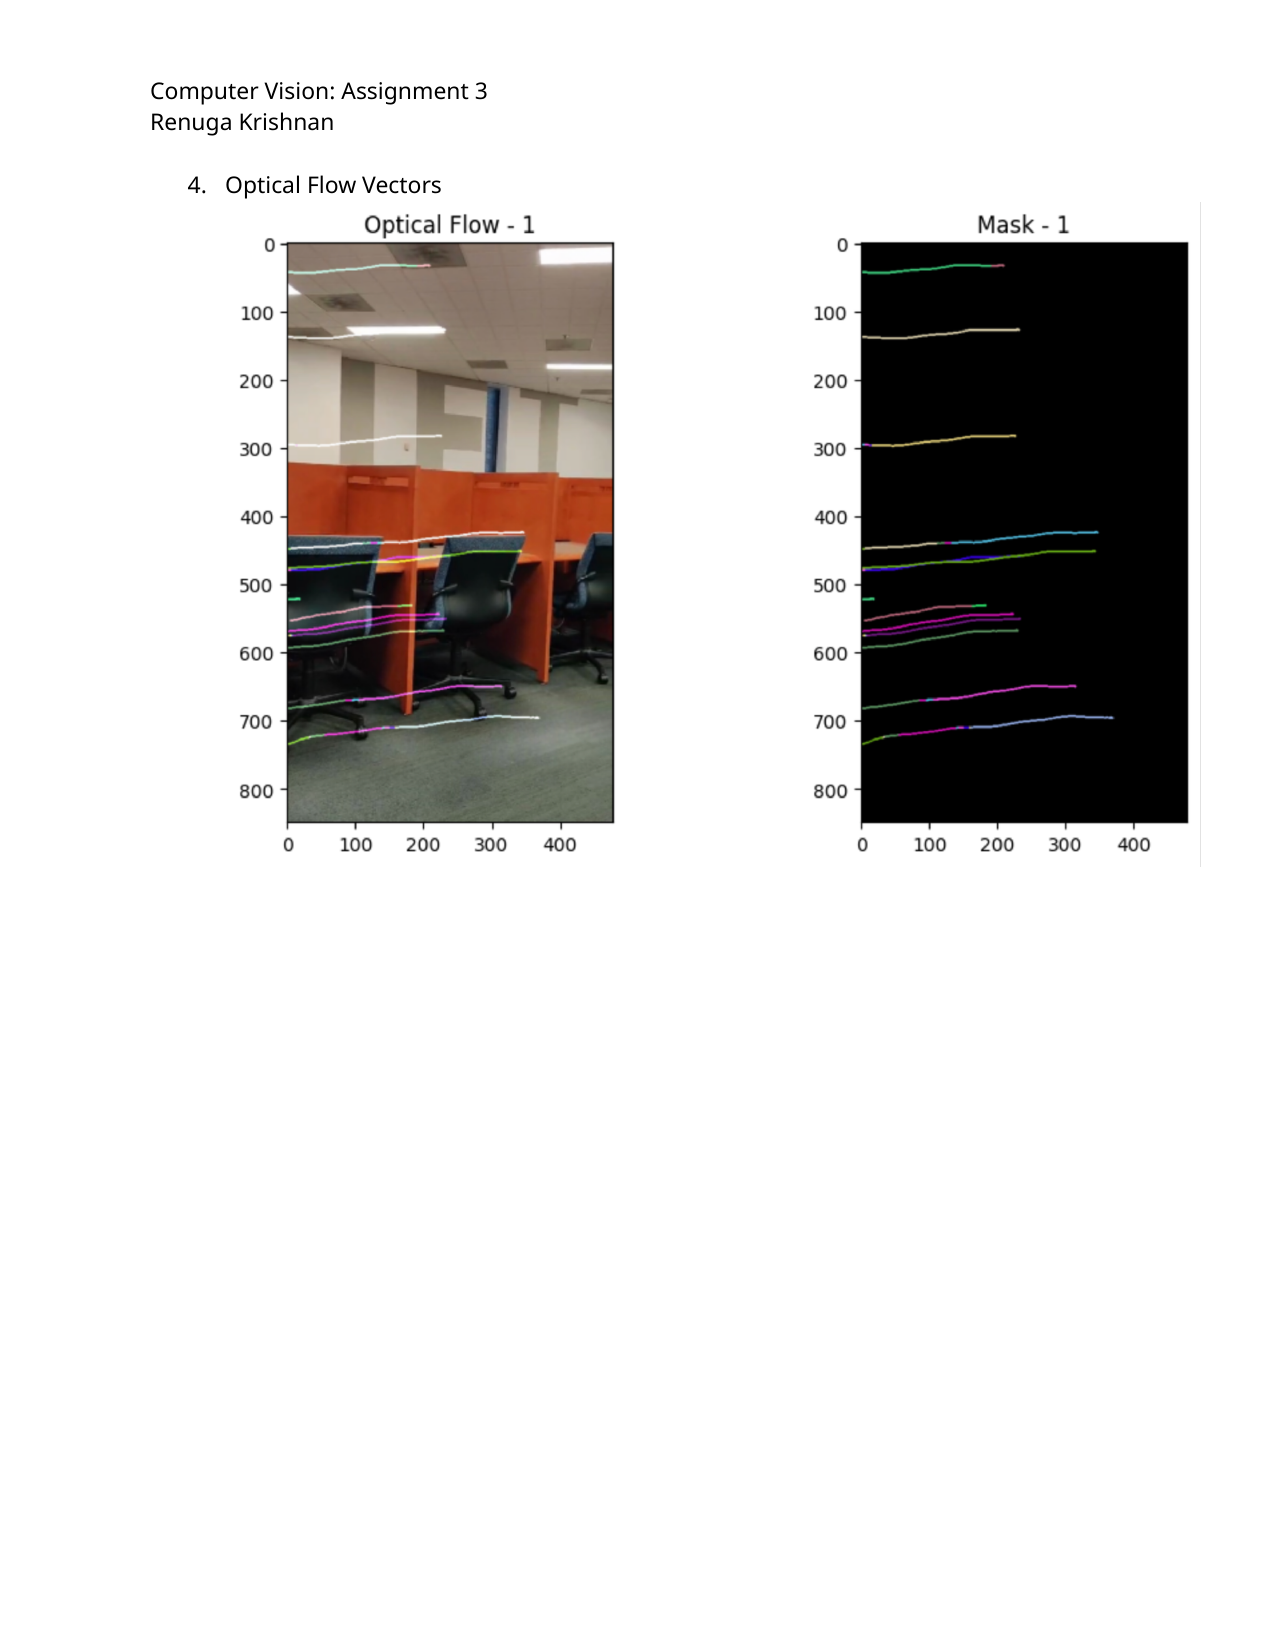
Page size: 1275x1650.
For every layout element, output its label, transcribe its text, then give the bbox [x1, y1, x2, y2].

picture [225, 202, 1200, 867]
